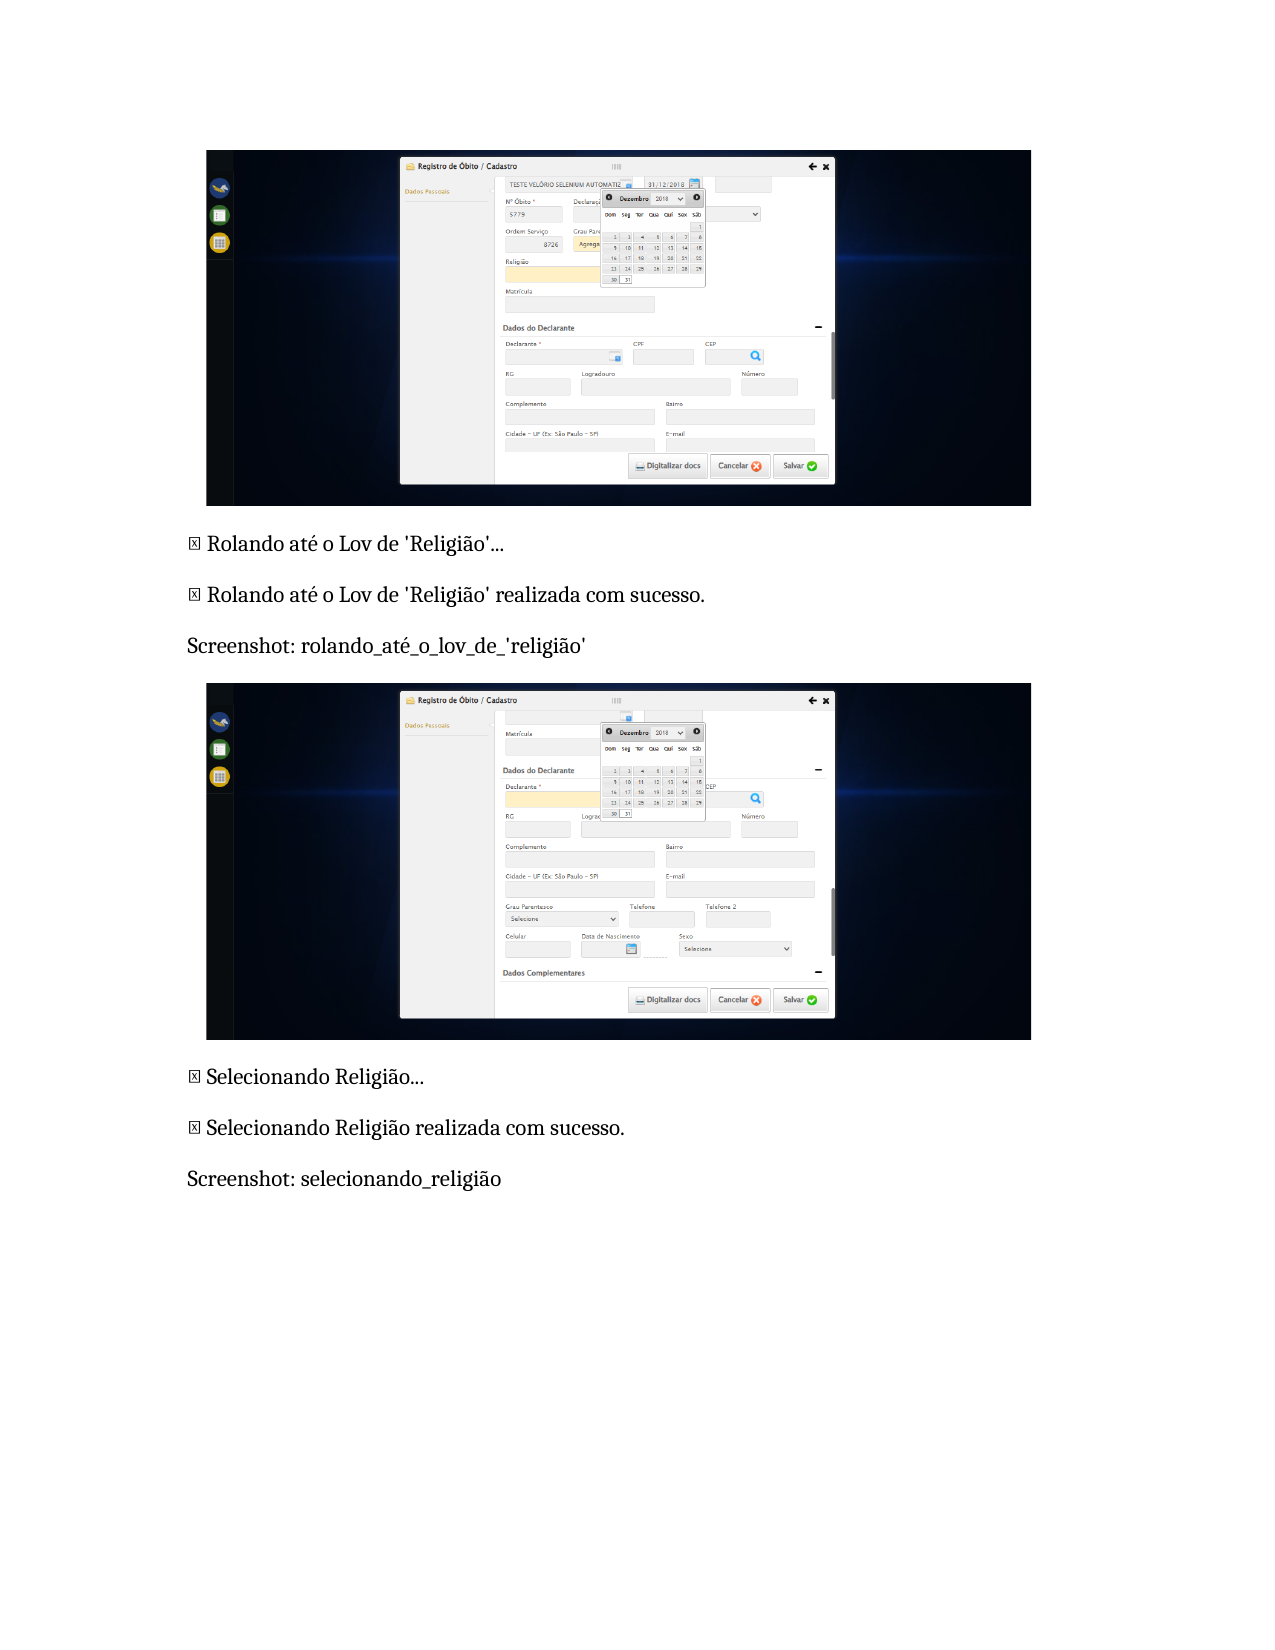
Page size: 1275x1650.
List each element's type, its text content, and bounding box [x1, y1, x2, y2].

text 🔄 Rolando até o Lov de 'Religião'... [187, 530, 1087, 557]
text ✅ Rolando até o Lov de 'Religião' realizada com sucesso. [187, 581, 1087, 608]
picture [206, 683, 1032, 1040]
text Screenshot: rolando_até_o_lov_de_'religião' [187, 632, 1087, 659]
text ✅ Selecionando Religião realizada com sucesso. [187, 1115, 1087, 1141]
text Screenshot: selecionando_religião [187, 1166, 1087, 1192]
text 🔄 Selecionando Religião... [187, 1064, 1087, 1090]
picture [206, 150, 1032, 506]
